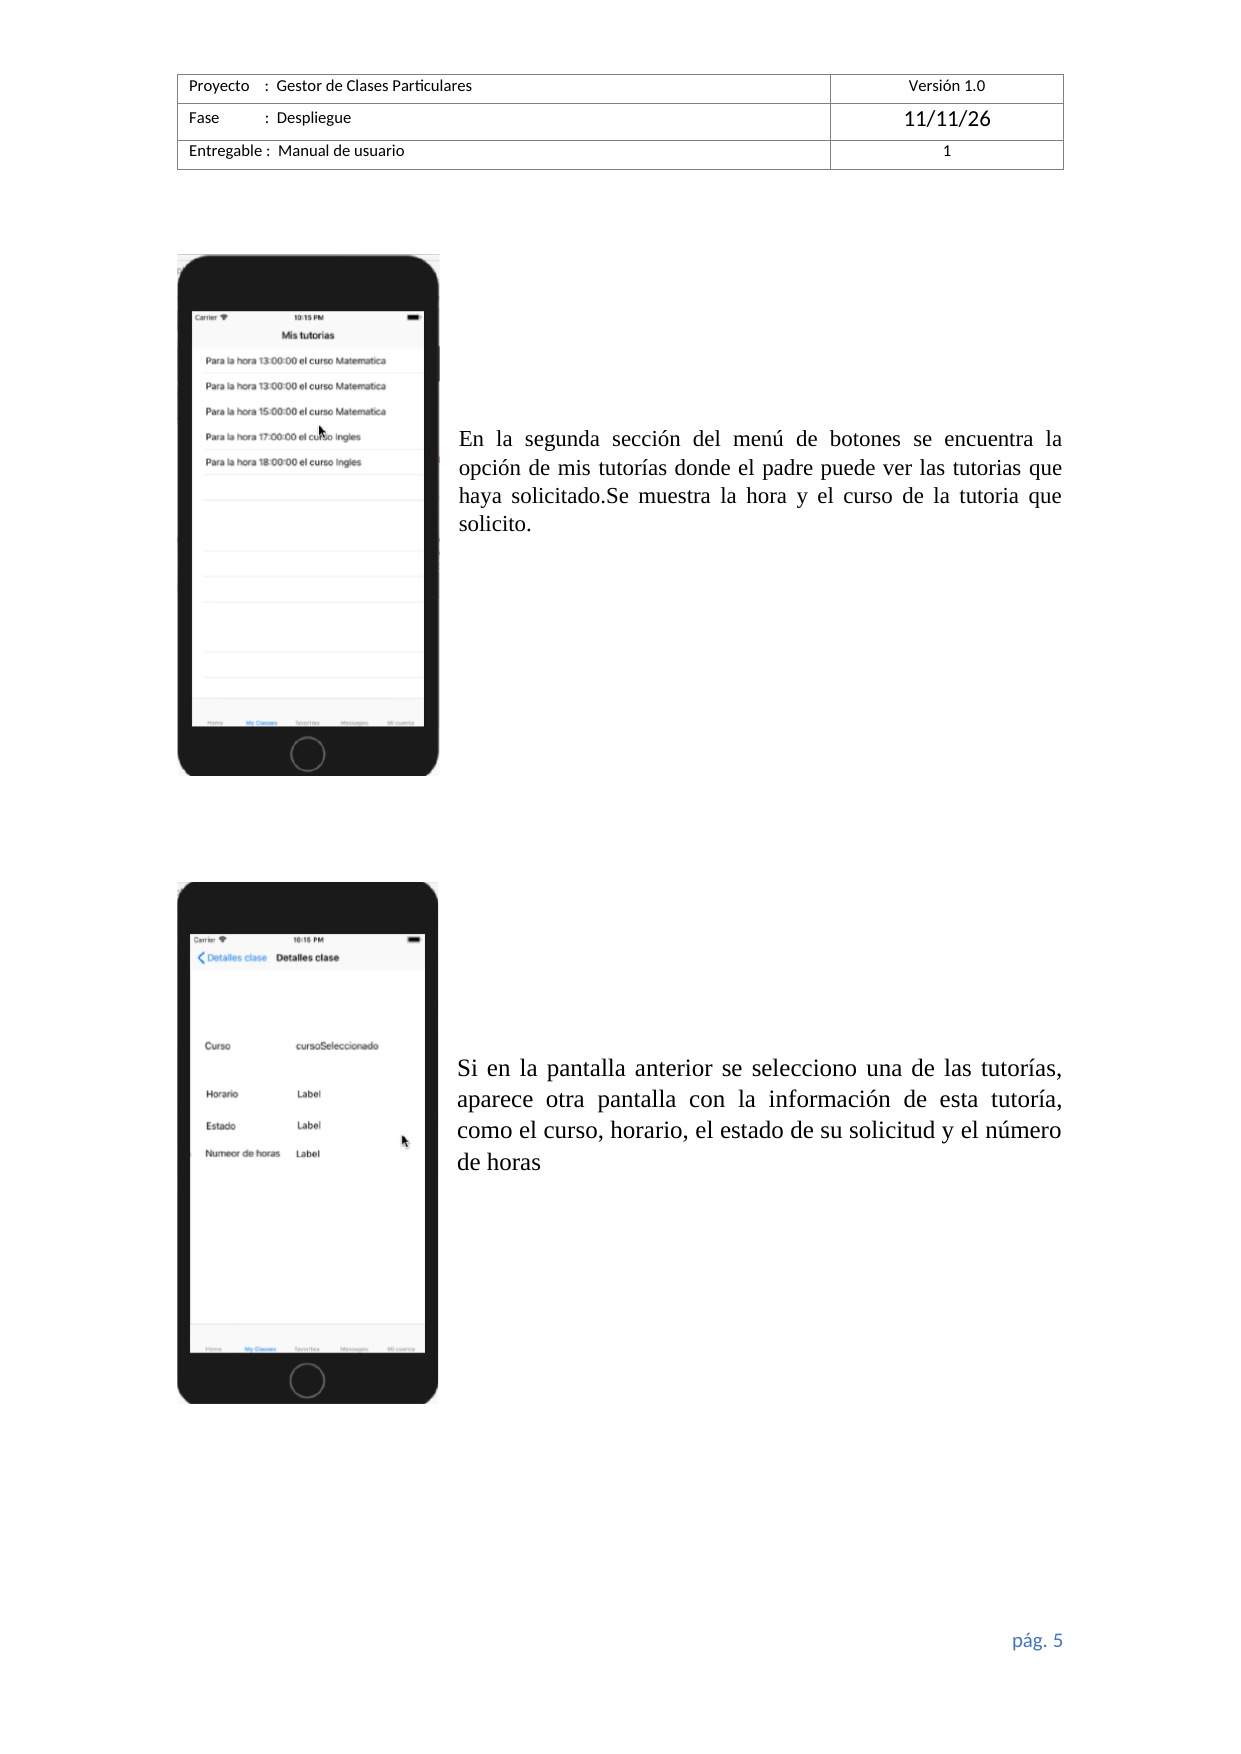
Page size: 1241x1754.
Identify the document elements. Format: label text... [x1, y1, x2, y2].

text En la segunda sección del menú de botones se encuentra la opción de mis tutorías donde el padre puede ver las tutorias que haya solicitado.Se muestra la hora y el curso de la tutoria que solicito. [440, 425, 1063, 537]
text Si en la pantalla anterior se selecciono una de las tutorías, aparece otra pantalla con la información de esta tutoría, como el curso, horario, el estado de su solicitud y el número de horas [439, 1053, 1063, 1175]
picture [177, 254, 440, 776]
picture [177, 882, 439, 1404]
